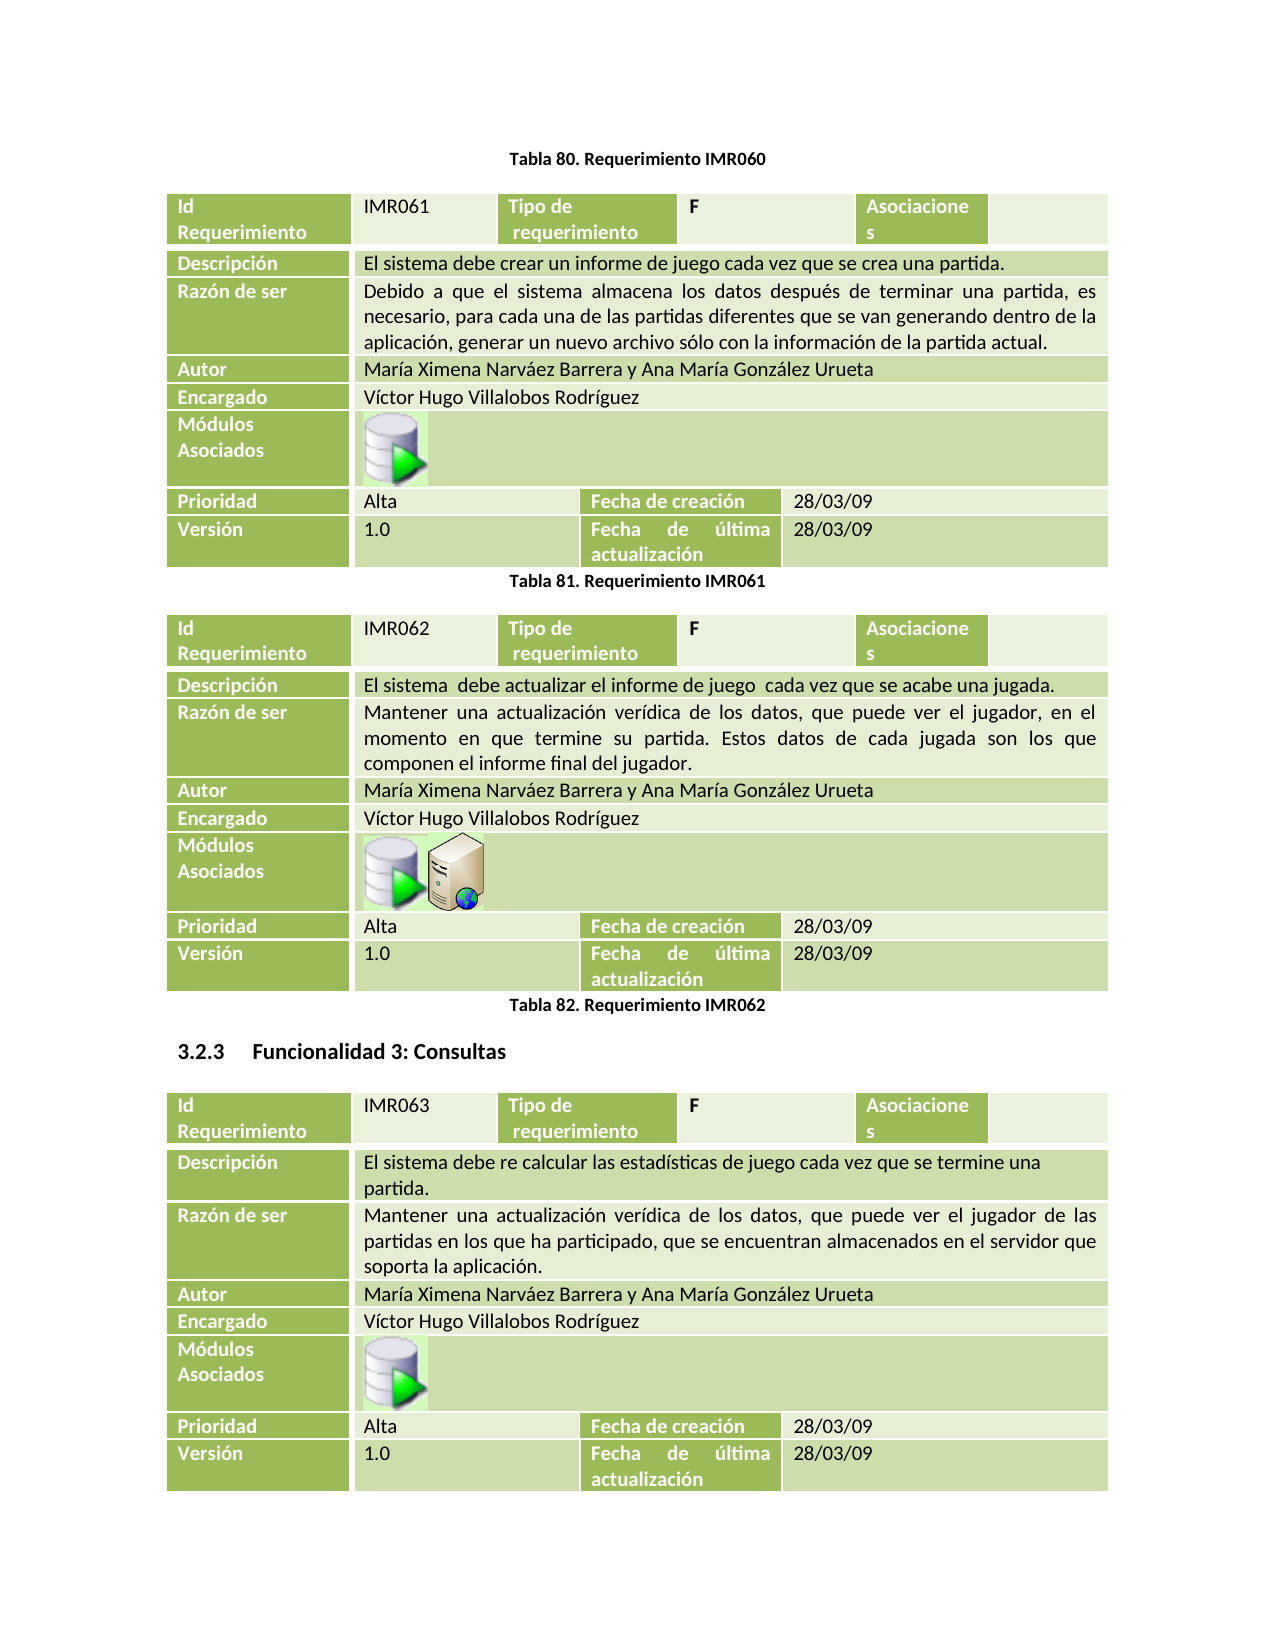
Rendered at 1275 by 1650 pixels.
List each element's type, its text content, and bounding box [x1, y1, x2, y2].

table_header [990, 194, 1108, 244]
table_cell Fecha de última actualización [581, 1440, 781, 1491]
table_cell Módulos Asociados [167, 1336, 349, 1411]
table_cell María Ximena Narváez Barrera y Ana María González Urueta [355, 1281, 1108, 1306]
table_cell María Ximena Narváez Barrera y Ana María González Urueta [355, 356, 1108, 382]
table_cell Encargado [167, 1308, 349, 1334]
table_cell El sistema debe re calcular las estadísticas de juego cada vez que se termine una partida. [355, 1150, 1108, 1200]
table_header IMR062 [353, 615, 496, 666]
table_header Asociaciones [856, 1093, 988, 1143]
table_cell Versión [167, 941, 349, 991]
table_cell Autor [167, 356, 349, 382]
table_header Tipo de requerimiento [498, 1093, 677, 1143]
table_cell [484, 833, 1108, 911]
table_cell Alta [355, 1413, 579, 1438]
table_header [990, 1093, 1108, 1143]
table_cell Fecha de creación [580, 1413, 781, 1438]
table_cell 28/03/09 [783, 1413, 1108, 1438]
table_cell Alta [355, 489, 579, 514]
table_header Tipo de requerimiento [498, 615, 677, 666]
table_cell [428, 1336, 1108, 1411]
table_cell Encargado [167, 384, 349, 409]
table_cell 28/03/09 [783, 1440, 1108, 1491]
picture [363, 411, 428, 487]
picture [363, 832, 484, 911]
table_cell Fecha de creación [580, 489, 781, 514]
table_header Tipo de requerimiento [498, 194, 677, 244]
table_cell El sistema debe actualizar el informe de juego cada vez que se acabe una jugada. [355, 672, 1108, 697]
table_header Asociaciones [856, 194, 988, 244]
table_cell Razón de ser [167, 699, 349, 776]
table_cell Versión [167, 1440, 349, 1491]
table_cell Autor [167, 1281, 349, 1306]
table_header Id Requerimiento [167, 194, 351, 244]
table_cell Víctor Hugo Villalobos Rodríguez [355, 805, 1108, 831]
table_cell Fecha de creación [580, 913, 781, 938]
table_cell Descripción [167, 251, 349, 276]
table_cell Módulos Asociados [167, 833, 349, 911]
table_cell Prioridad [167, 1413, 349, 1438]
table_header Asociaciones [856, 615, 988, 666]
table_cell Fecha de última actualización [581, 516, 781, 567]
table_header F [679, 194, 854, 244]
table_cell 1.0 [355, 516, 579, 567]
table_cell Prioridad [167, 913, 349, 938]
table_header Id Requerimiento [167, 1093, 351, 1143]
text Tabla 80. Requerimiento IMR060 [177, 148, 1098, 171]
table_header Id Requerimiento [167, 615, 351, 666]
table_cell Mantener una actualización verídica de los datos, que puede ver el jugador, en el momento en que termine su partida. Estos datos de cada jugada son los que componen el informe final del jugador. [355, 699, 1108, 776]
picture [363, 1335, 428, 1411]
table_cell 28/03/09 [783, 489, 1108, 514]
table_cell 28/03/09 [783, 941, 1108, 991]
table_header IMR061 [353, 194, 496, 244]
table_cell [355, 833, 428, 911]
table_cell Encargado [167, 805, 349, 831]
table_cell Debido a que el sistema almacena los datos después de terminar una partida, es necesario, para cada una de las partidas diferentes que se van generando dentro de la aplicación, generar un nuevo archivo sólo con la información de la partida actual. [355, 278, 1108, 354]
table_cell Autor [167, 778, 349, 803]
table_cell Descripción [167, 1150, 349, 1200]
table_cell 28/03/09 [783, 913, 1108, 938]
table_cell [355, 411, 363, 486]
text Tabla 82. Requerimiento IMR062 [177, 994, 1098, 1016]
table_header F [679, 615, 854, 666]
table_cell Módulos Asociados [167, 411, 349, 486]
table_header IMR063 [353, 1093, 496, 1143]
table_cell María Ximena Narváez Barrera y Ana María González Urueta [355, 778, 1108, 803]
table_cell 28/03/09 [783, 516, 1108, 567]
table_cell Razón de ser [167, 278, 349, 354]
table_cell Alta [355, 913, 579, 938]
table_cell Descripción [167, 672, 349, 697]
table_cell Víctor Hugo Villalobos Rodríguez [355, 1308, 1108, 1334]
table_header [990, 615, 1108, 666]
text Tabla 81. Requerimiento IMR061 [177, 569, 1098, 592]
table_cell Fecha de última actualización [581, 941, 781, 991]
table_cell [355, 1336, 363, 1411]
table_cell 1.0 [355, 941, 579, 991]
list Funcionalidad 3: Consultas [177, 1037, 1098, 1065]
table_cell Víctor Hugo Villalobos Rodríguez [355, 384, 1108, 409]
table_cell 1.0 [355, 1440, 579, 1491]
table_cell Versión [167, 516, 349, 567]
table_cell Razón de ser [167, 1203, 349, 1279]
table_cell [428, 411, 1108, 486]
table_cell Mantener una actualización verídica de los datos, que puede ver el jugador de las partidas en los que ha participado, que se encuentran almacenados en el servidor que soporta la aplicación. [355, 1203, 1108, 1279]
table_cell El sistema debe crear un informe de juego cada vez que se crea una partida. [355, 251, 1108, 276]
table_cell Prioridad [167, 489, 349, 514]
table_header F [679, 1093, 854, 1143]
